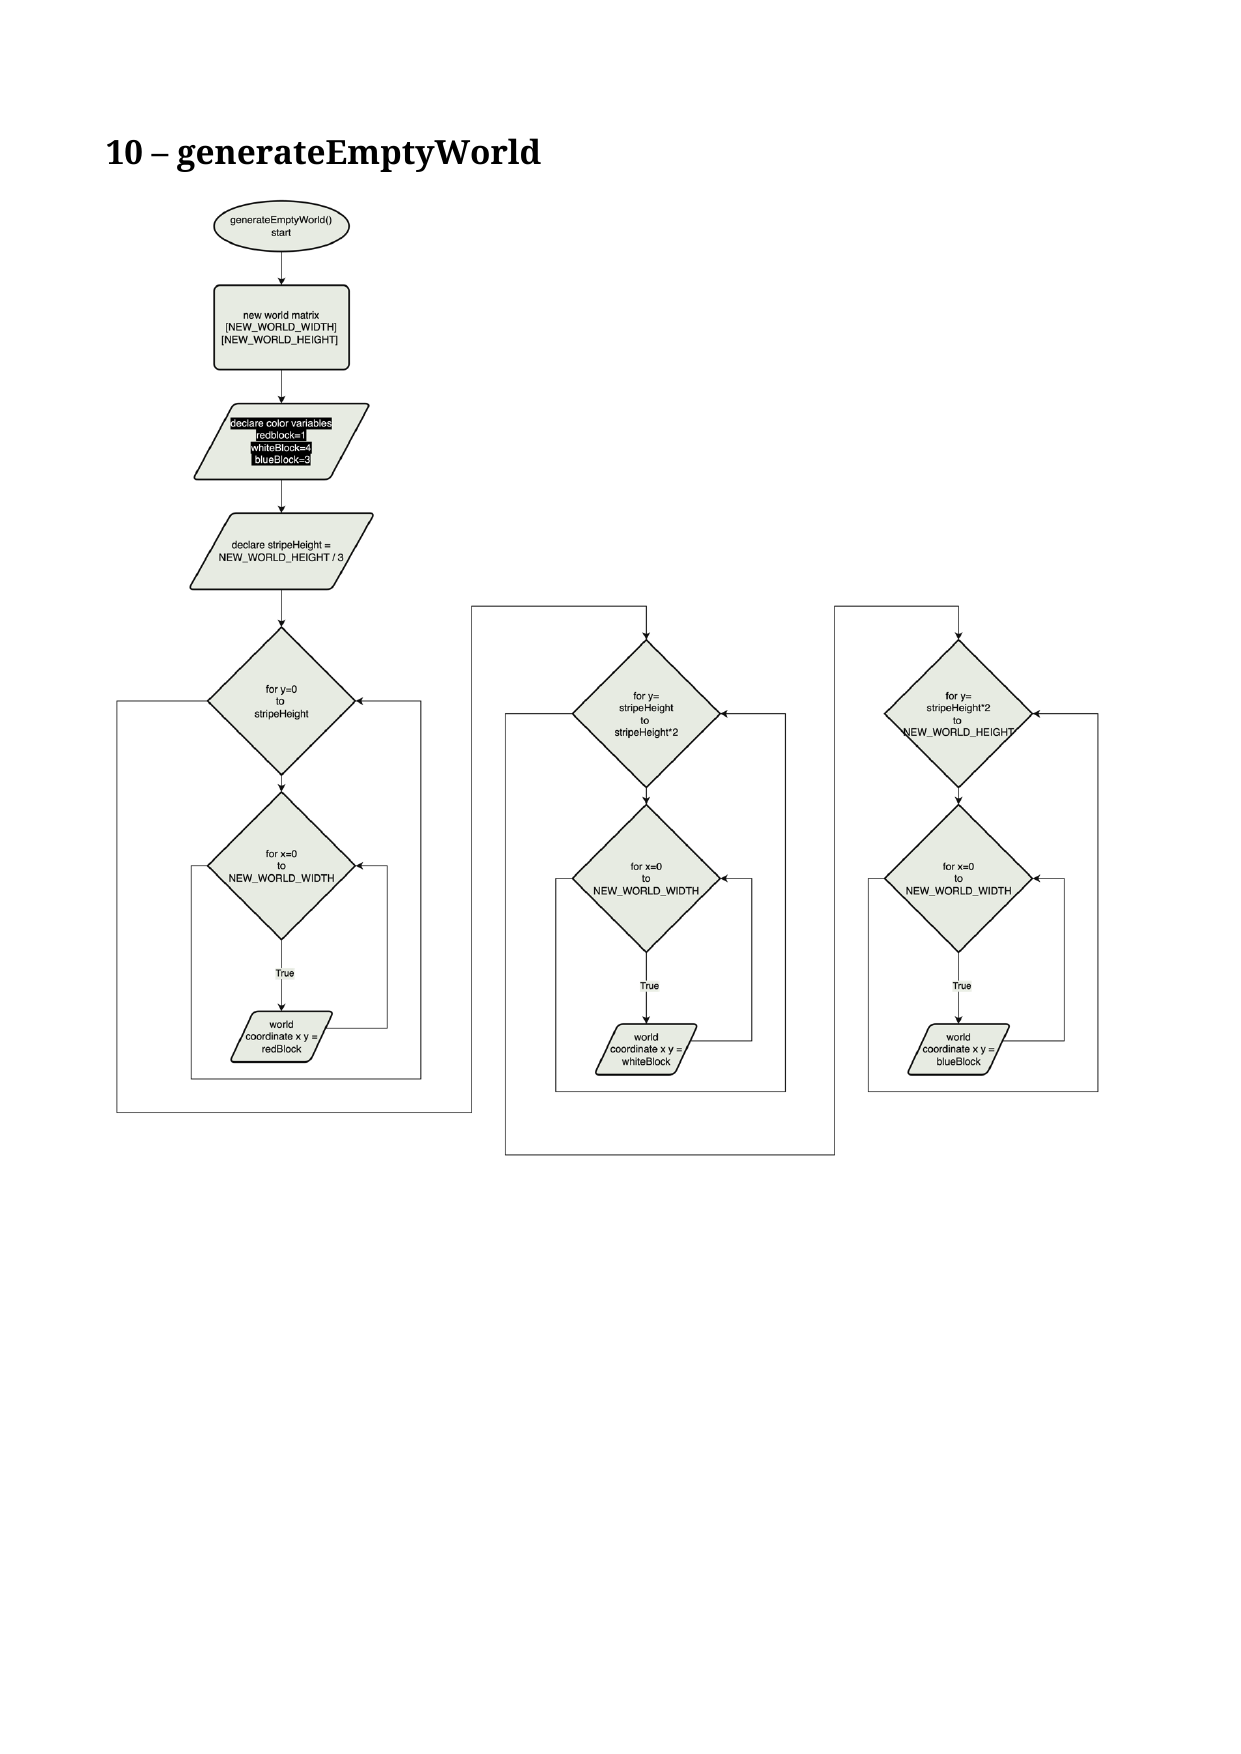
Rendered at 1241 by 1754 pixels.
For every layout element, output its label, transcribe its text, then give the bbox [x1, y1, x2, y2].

picture [110, 199, 1105, 1162]
subtitle 10 – generateEmptyWorld [106, 129, 1110, 174]
